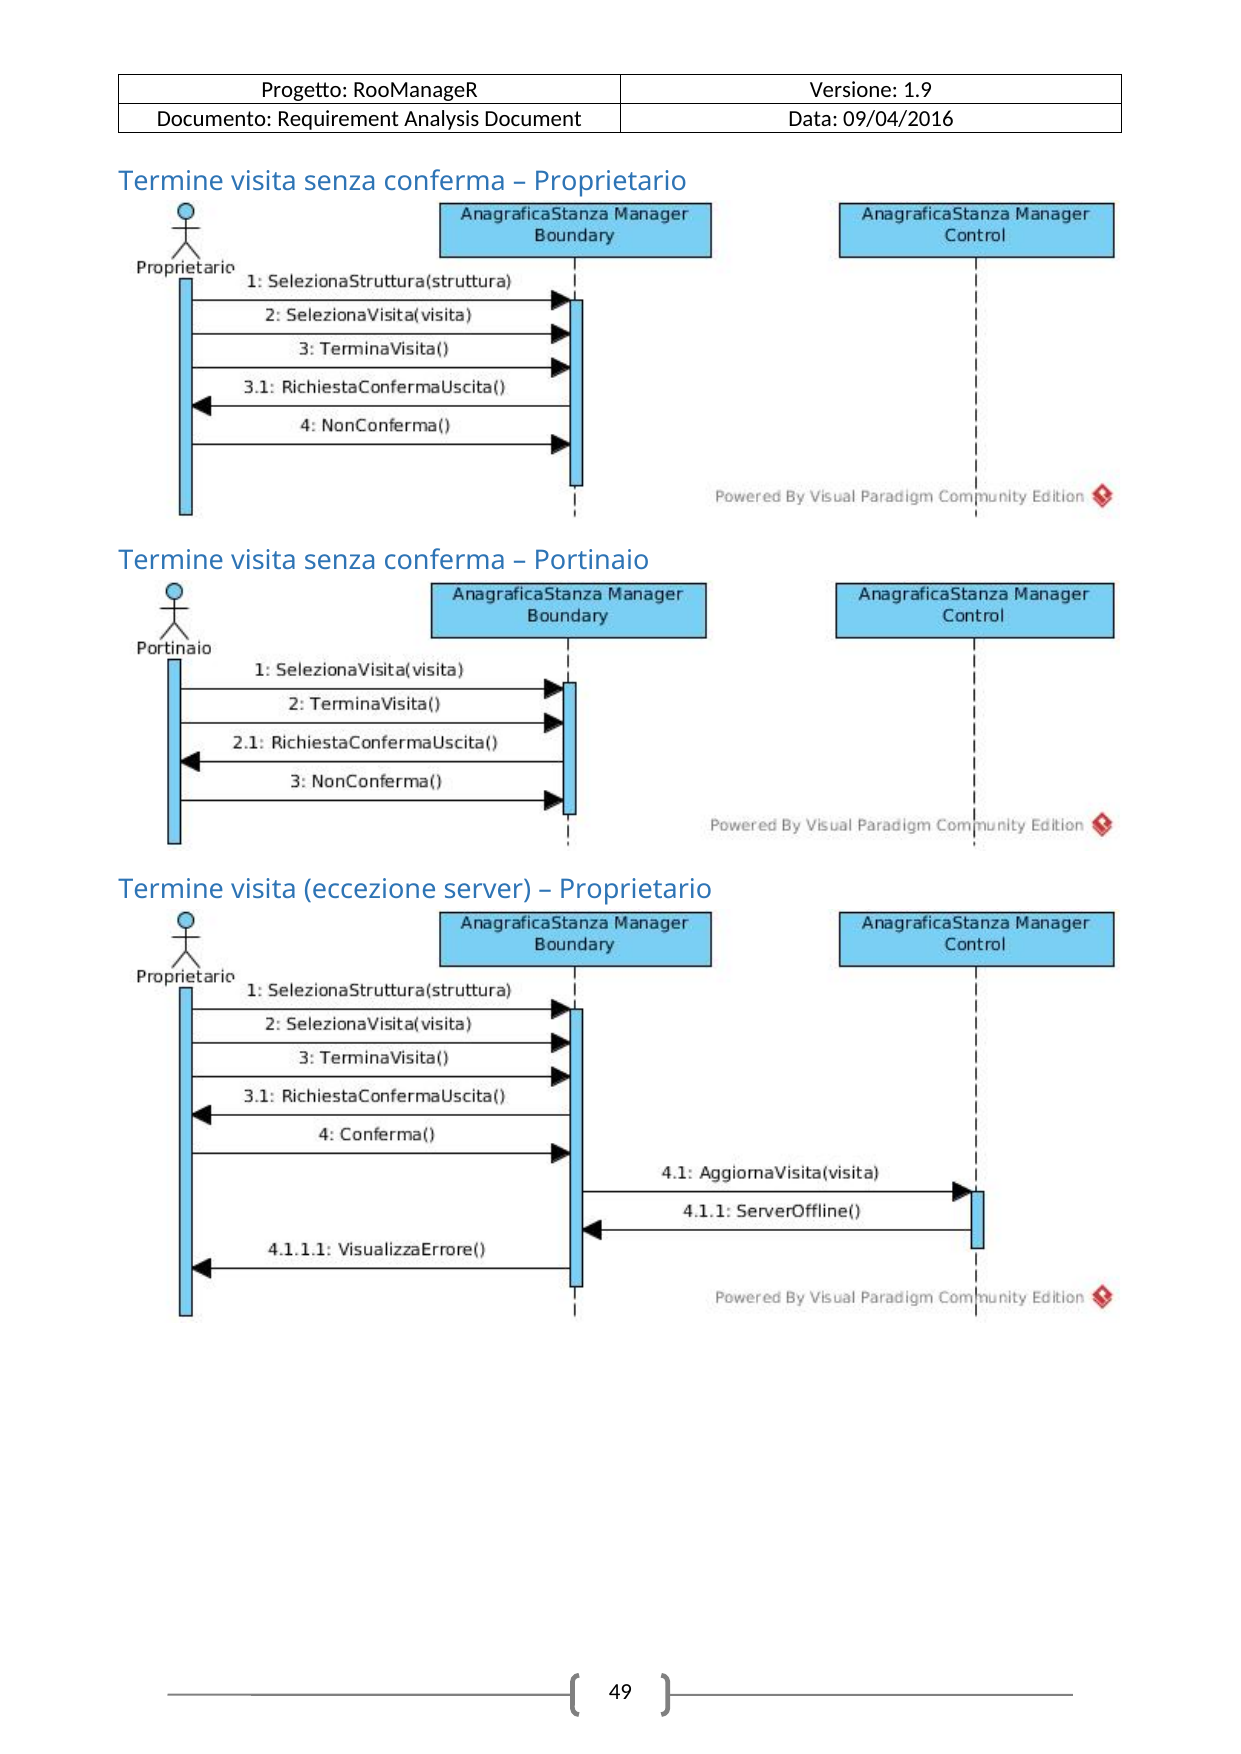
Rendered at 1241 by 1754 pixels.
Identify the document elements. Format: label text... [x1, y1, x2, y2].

picture [118, 200, 1121, 522]
subtitle Termine visita (eccezione server) – Proprietario [118, 870, 1122, 907]
subtitle Termine visita senza conferma – Portinaio [118, 540, 1122, 577]
subtitle Termine visita senza conferma – Proprietario [118, 161, 1122, 198]
picture [118, 909, 1121, 1323]
picture [118, 580, 1121, 851]
